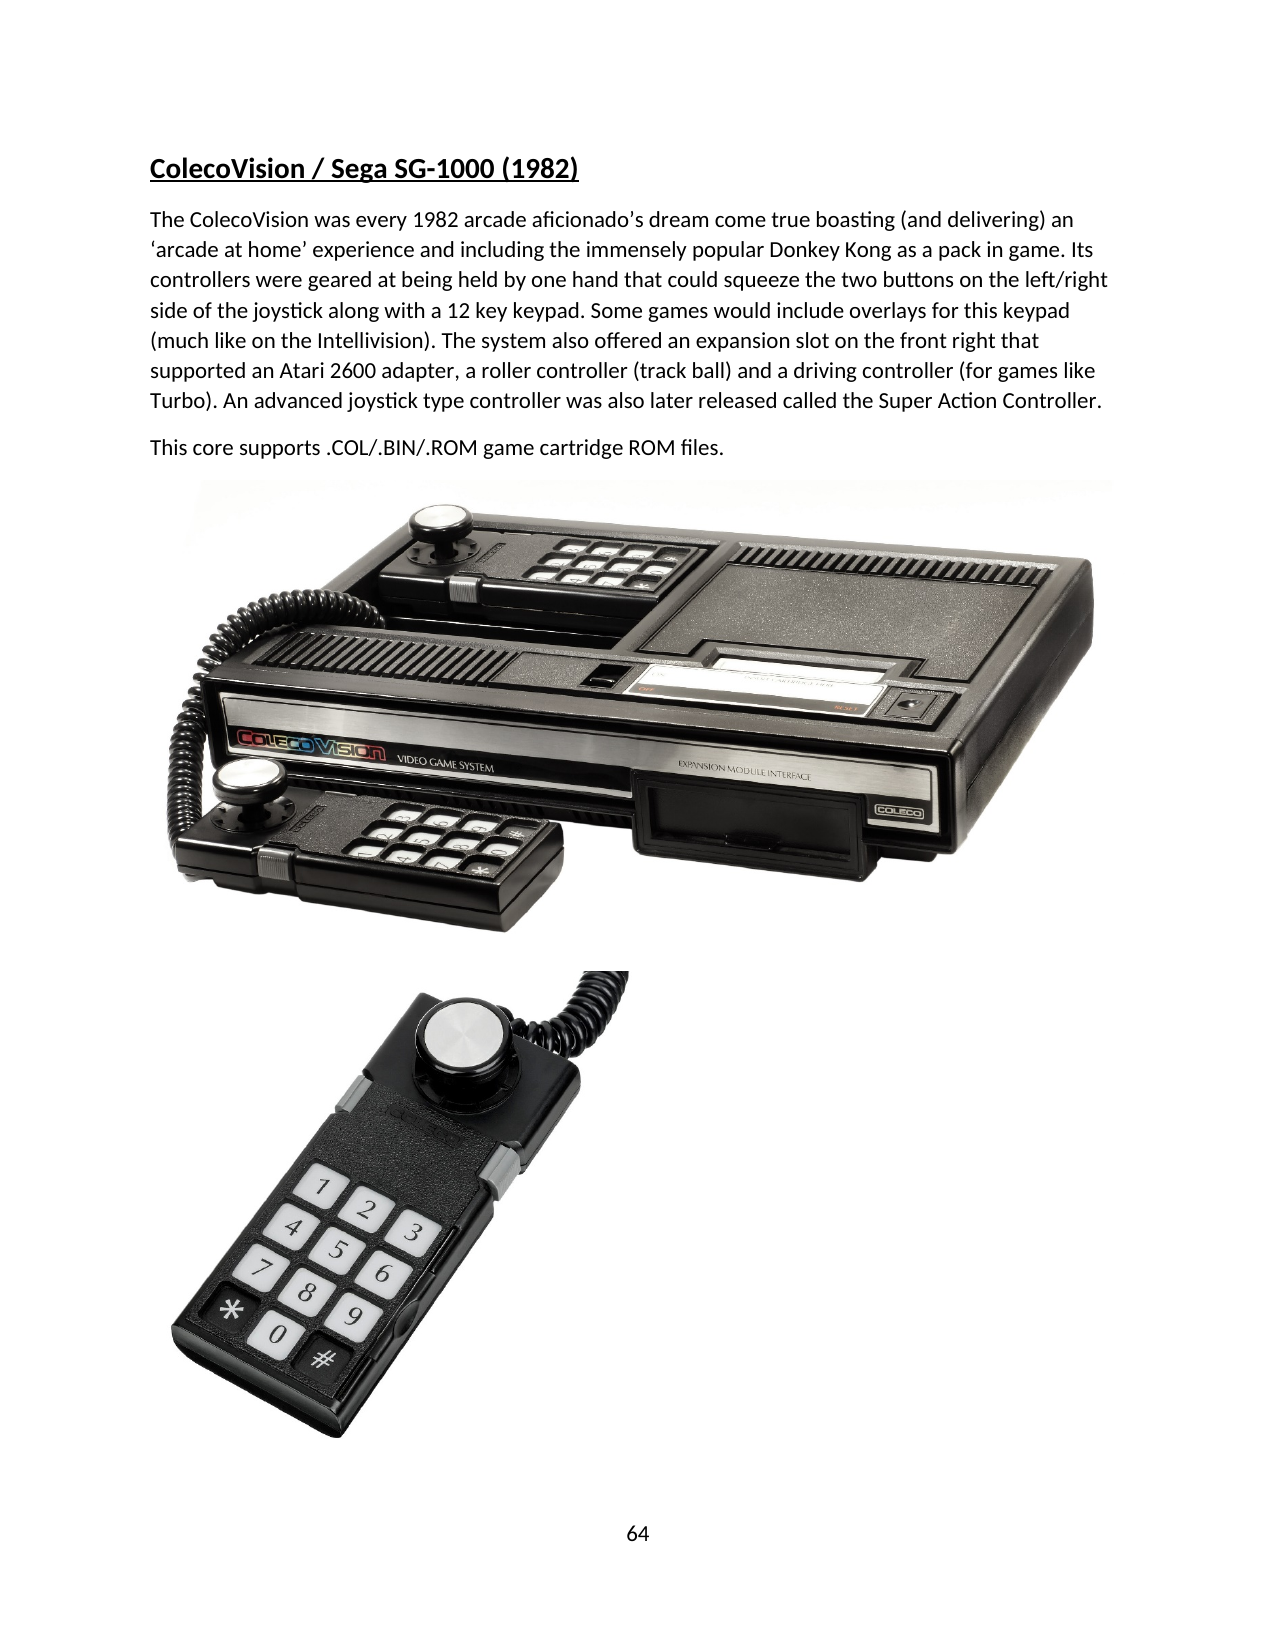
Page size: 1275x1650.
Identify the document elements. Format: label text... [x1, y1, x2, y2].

text ColecoVision / Sega SG-1000 (1982) [150, 150, 1125, 186]
text The ColecoVision was every 1982 arcade aficionado’s dream come true boasting (and delivering) an ‘arcade at home’ experience and including the immensely popular Donkey Kong as a pack in game. Its controllers were geared at being held by one hand that could squeeze the two buttons on the left/right side of the joystick along with a 12 key keypad. Some games would include overlays for this keypad (much like on the Intellivision). The system also offered an expansion slot on the front right that supported an Atari 2600 adapter, a roller controller (track ball) and a driving controller (for games like Turbo). An advanced joystick type controller was also later released called the Super Action Controller. [150, 205, 1125, 414]
picture [150, 971, 633, 1461]
text This core supports .COL/.BIN/.ROM game cartridge ROM files. [150, 433, 1125, 461]
picture [150, 480, 1125, 953]
